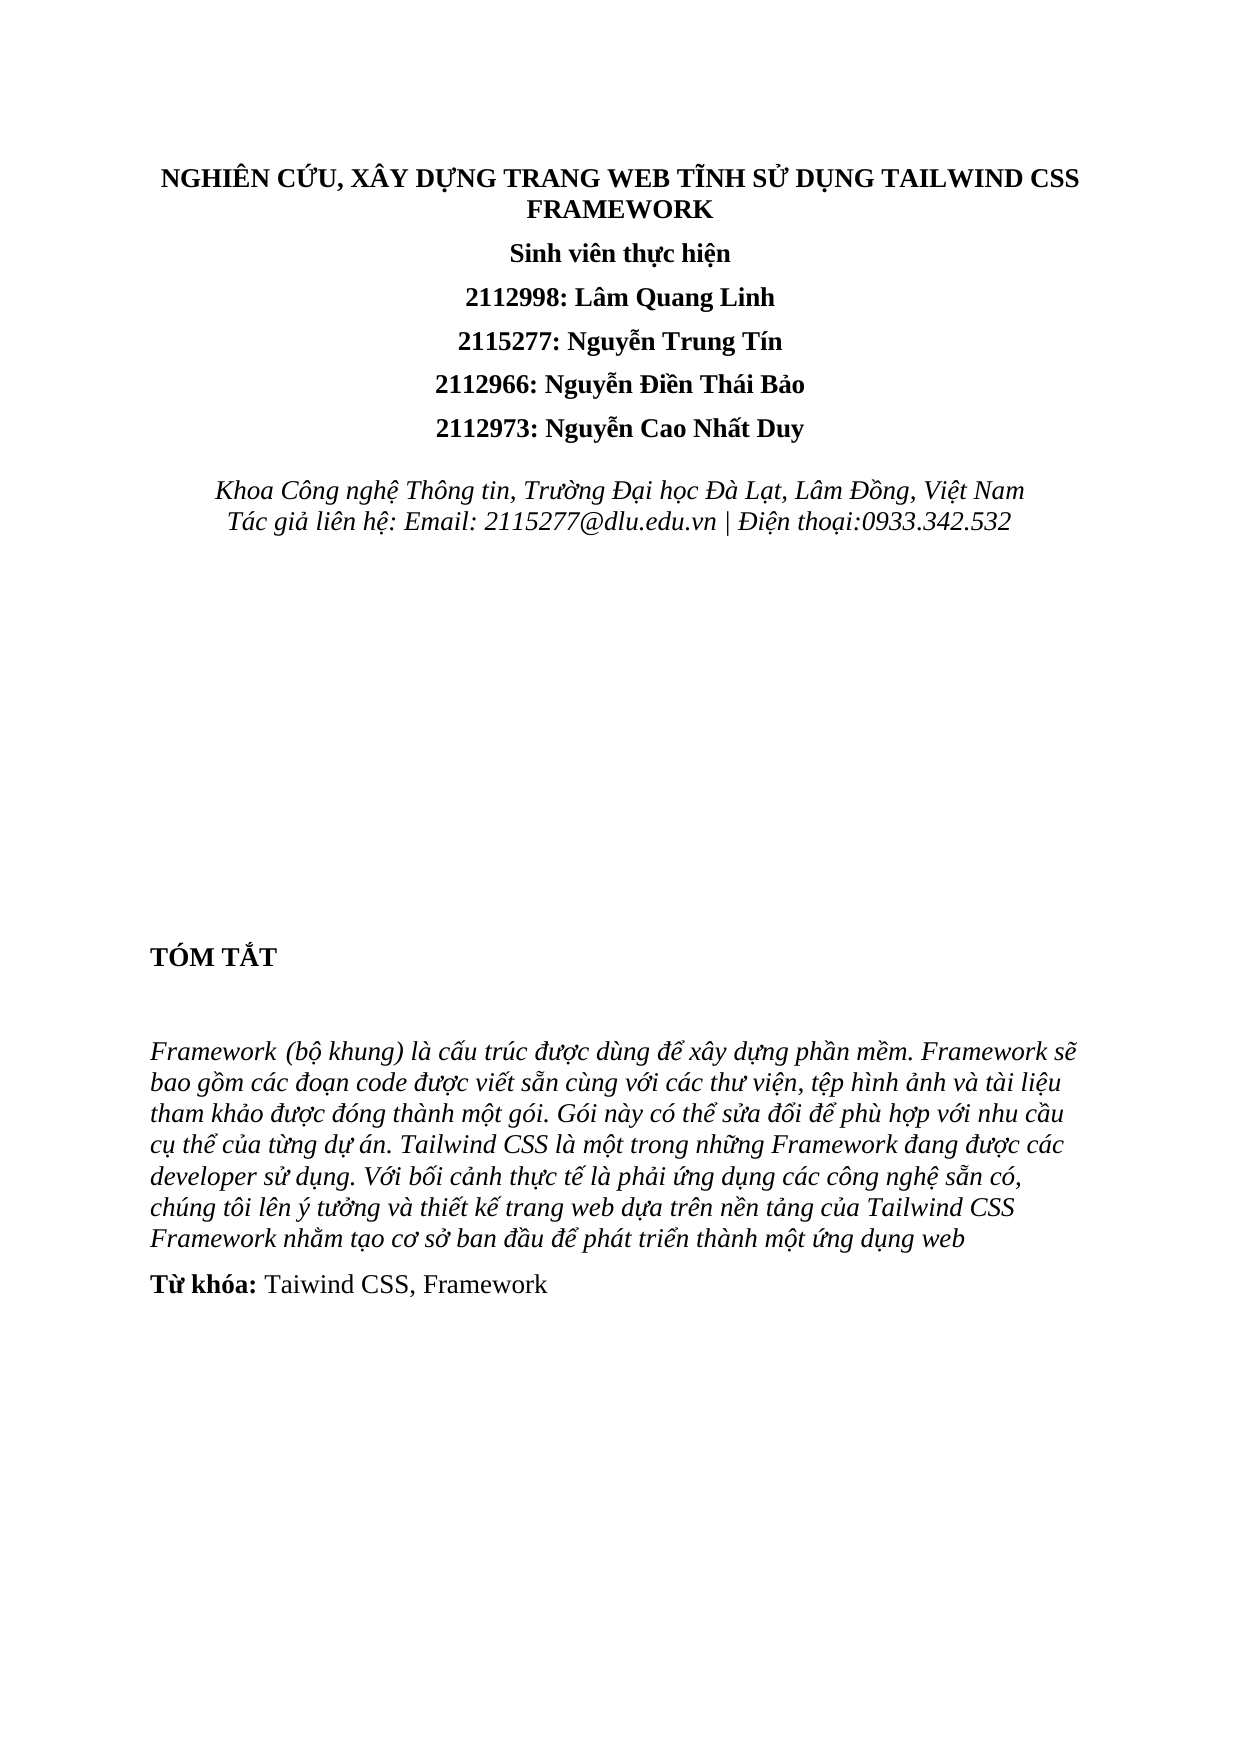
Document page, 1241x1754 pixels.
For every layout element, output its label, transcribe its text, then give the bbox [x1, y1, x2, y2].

text 2115277: Nguyễn Trung Tín [150, 324, 1090, 356]
text NGHIÊN CỨU, XÂY DỰNG TRANG WEB TĨNH SỬ DỤNG TAILWIND CSS FRAMEWORK [150, 162, 1090, 225]
text Framework (bộ khung) là cấu trúc được dùng để xây dựng phần mềm. Framework sẽ bao gồm các đoạn code được viết sẵn cùng với các thư viện, tệp hình ảnh và tài liệu tham khảo được đóng thành một gói. Gói này có thể sửa đổi để phù hợp với nhu cầu cụ thể của từng dự án. Tailwind CSS là một trong những Framework đang được các developer sử dụng. Với bối cảnh thực tế là phải ứng dụng các công nghệ sẵn có, chúng tôi lên ý tưởng và thiết kế trang web dựa trên nền tảng của Tailwind CSS Framework nhằm tạo cơ sở ban đầu để phát triển thành một ứng dụng web [150, 1035, 1090, 1253]
text 2112973: Nguyễn Cao Nhất Duy [150, 412, 1090, 443]
text Sinh viên thực hiện [150, 237, 1090, 268]
text Khoa Công nghệ Thông tin, Trường Đại học Đà Lạt, Lâm Đồng, Việt Nam [150, 474, 1090, 505]
text Tác giả liên hệ: Email: 2115277@dlu.edu.vn | Điện thoại:0933.342.532 [150, 505, 1090, 536]
text 2112998: Lâm Quang Linh [150, 281, 1090, 312]
text TÓM TẮT [150, 942, 1090, 973]
text Từ khóa: Taiwind CSS, Framework [150, 1269, 1090, 1300]
text 2112966: Nguyễn Điền Thái Bảo [150, 368, 1090, 399]
